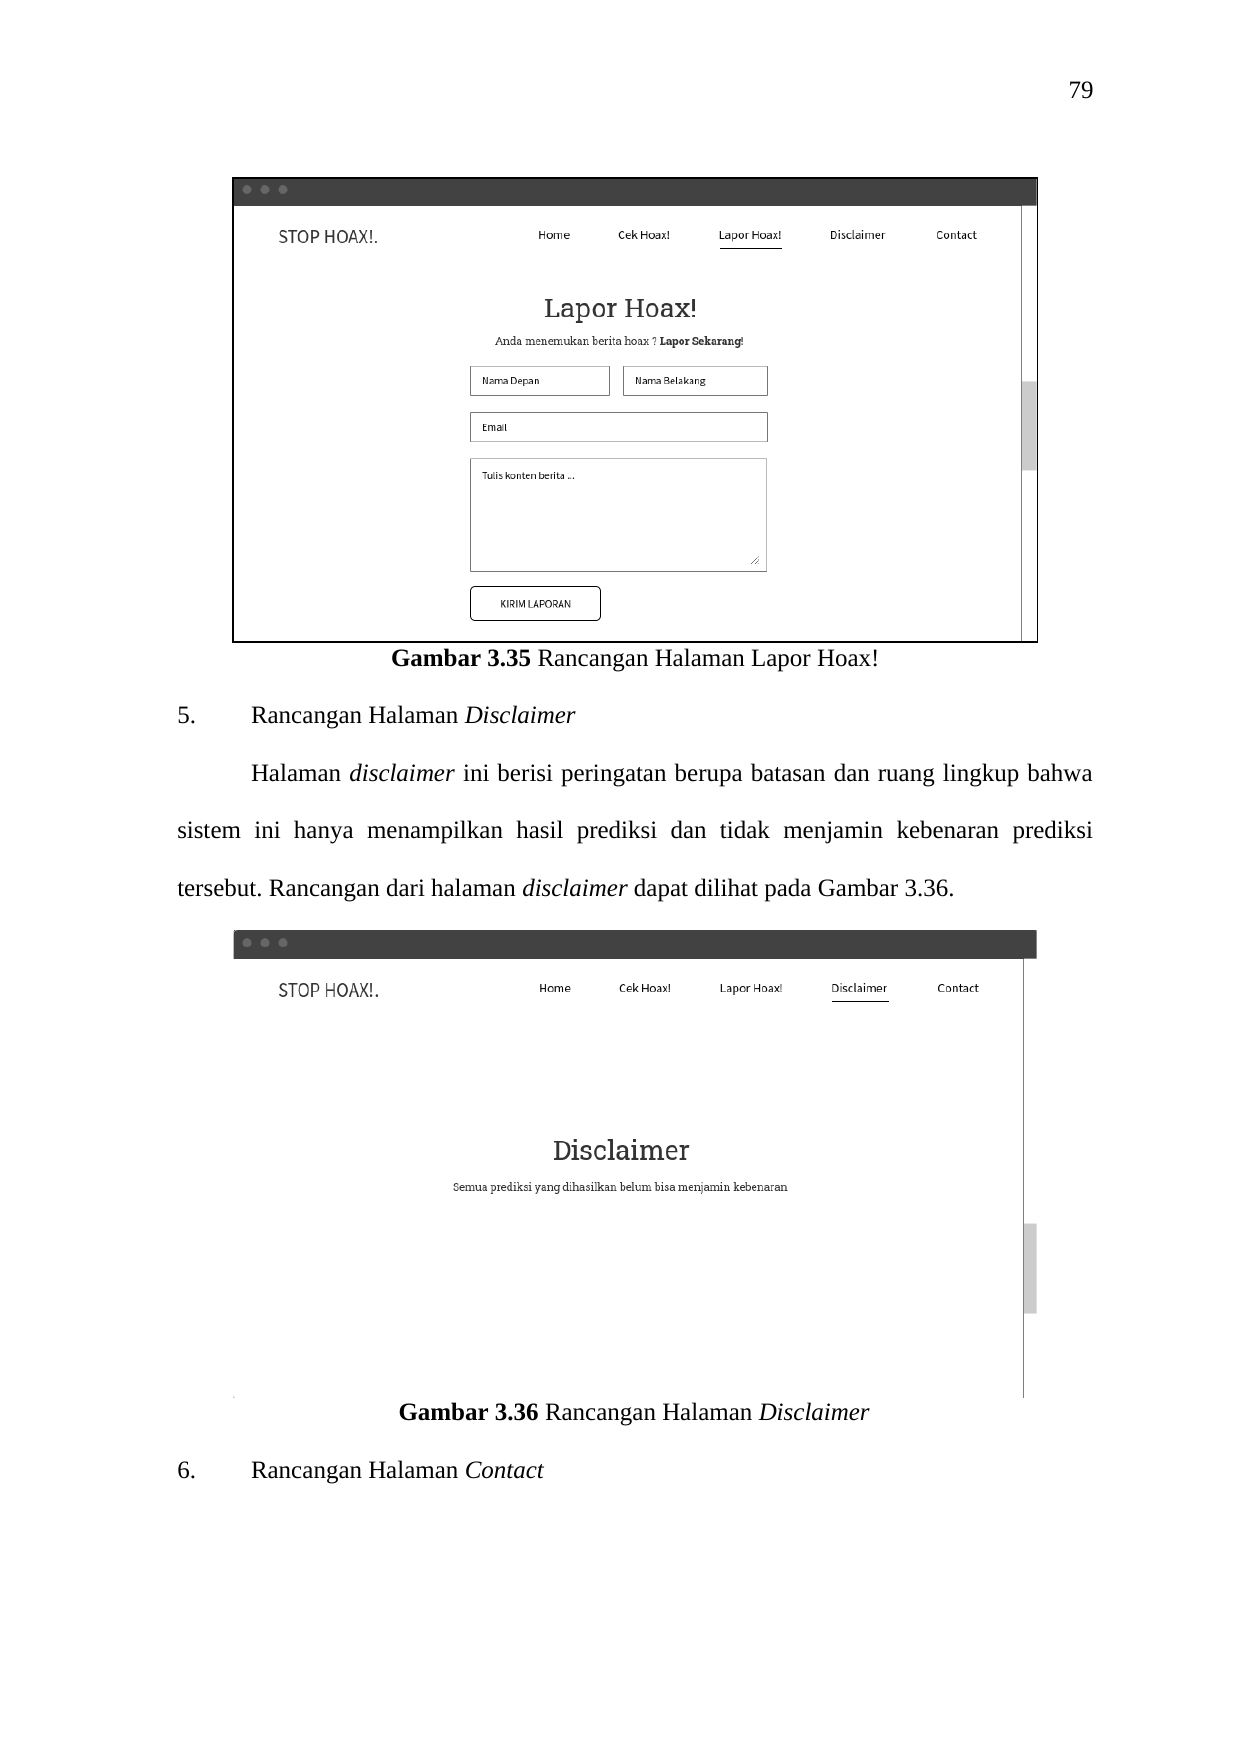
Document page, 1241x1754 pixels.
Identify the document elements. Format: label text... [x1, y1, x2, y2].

picture [233, 930, 1037, 1398]
text Halaman disclaimer ini berisi peringatan berupa batasan dan ruang lingkup bahwa sistem ini hanya menampilkan hasil prediksi dan tidak menjamin kebenaran prediksi tersebut. Rancangan dari halaman disclaimer dapat dilihat pada Gambar 3.36. [177, 758, 1093, 901]
list Rancangan Halaman Contact [177, 1455, 1093, 1483]
text Gambar 3.36 Rancangan Halaman Disclaimer [177, 1397, 1093, 1426]
list Rancangan Halaman Disclaimer [177, 700, 1093, 729]
text Gambar 3.35 Rancangan Halaman Lapor Hoax! [177, 643, 1093, 671]
picture [234, 179, 1037, 641]
